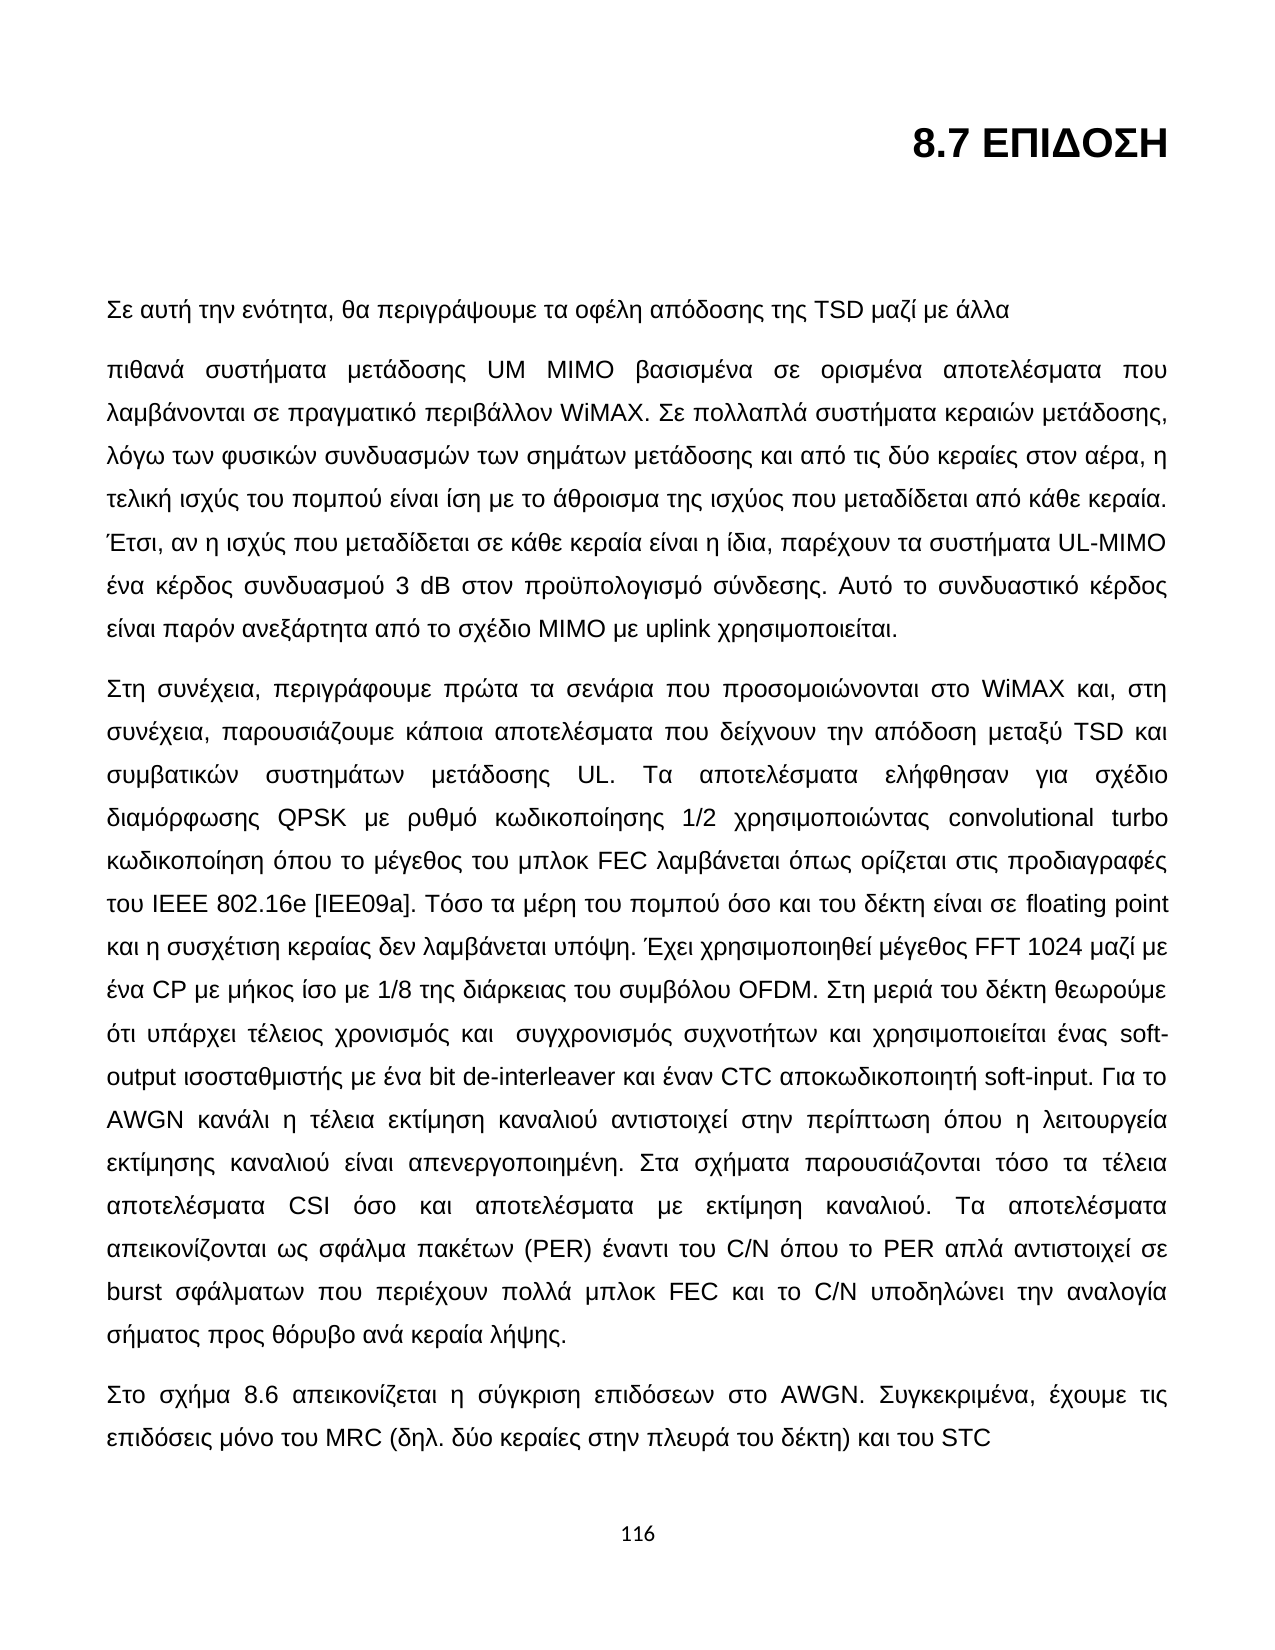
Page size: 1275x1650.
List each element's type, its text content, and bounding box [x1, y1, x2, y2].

text πιθανά συστήματα μετάδοσης UM MIMO βασισμένα σε ορισμένα αποτελέσματα που λαμβάνονται σε πραγματικό περιβάλλον WiMAX. Σε πολλαπλά συστήματα κεραιών μετάδοσης, λόγω των φυσικών συνδυασμών των σημάτων μετάδοσης και από τις δύο κεραίες στον αέρα, η τελική ισχύς του πομπού είναι ίση με το άθροισμα της ισχύος που μεταδίδεται από κάθε κεραία. Έτσι, αν η ισχύς που μεταδίδεται σε κάθε κεραία είναι η ίδια, παρέχουν τα συστήματα UL-MIMO ένα κέρδος συνδυασμού 3 dB στον προϋπολογισμό σύνδεσης. Αυτό το συνδυαστικό κέρδος είναι παρόν ανεξάρτητα από το σχέδιο MIMO με uplink χρησιμοποιείται. [106, 355, 1169, 642]
text Σε αυτή την ενότητα, θα περιγράψουμε τα οφέλη απόδοσης της TSD μαζί με άλλα [106, 295, 1169, 324]
text Στο σχήμα 8.6 απεικονίζεται η σύγκριση επιδόσεων στο AWGN. Συγκεκριμένα, έχουμε τις επιδόσεις μόνο του MRC (δηλ. δύο κεραίες στην πλευρά του δέκτη) και του STC [106, 1380, 1169, 1452]
text 8.7 ΕΠΙΔΟΣΗ [106, 118, 1169, 166]
text Στη συνέχεια, περιγράφουμε πρώτα τα σενάρια που προσομοιώνονται στο WiMAX και, στη συνέχεια, παρουσιάζουμε κάποια αποτελέσματα που δείχνουν την απόδοση μεταξύ TSD και συμβατικών συστημάτων μετάδοσης UL. Τα αποτελέσματα ελήφθησαν για σχέδιο διαμόρφωσης QPSK με ρυθμό κωδικοποίησης 1/2 χρησιμοποιώντας convolutional turbo κωδικοποίηση όπου το μέγεθος του μπλοκ FEC λαμβάνεται όπως ορίζεται στις προδιαγραφές του IEEE 802.16e [IEE09a]. Τόσο τα μέρη του πομπού όσο και του δέκτη είναι σε floating point και η συσχέτιση κεραίας δεν λαμβάνεται υπόψη. Έχει χρησιμοποιηθεί μέγεθος FFT 1024 μαζί με ένα CP με μήκος ίσο με 1/8 της διάρκειας του συμβόλου OFDM. Στη μεριά του δέκτη θεωρούμε ότι υπάρχει τέλειος χρονισμός και συγχρονισμός συχνοτήτων και χρησιμοποιείται ένας soft-output ισοσταθμιστής με ένα bit de-interleaver και έναν CTC αποκωδικοποιητή soft-input. Για το AWGN κανάλι η τέλεια εκτίμηση καναλιού αντιστοιχεί στην περίπτωση όπου η λειτουργεία εκτίμησης καναλιού είναι απενεργοποιημένη. Στα σχήματα παρουσιάζονται τόσο τα τέλεια αποτελέσματα CSI όσο και αποτελέσματα με εκτίμηση καναλιού. Τα αποτελέσματα απεικονίζονται ως σφάλμα πακέτων (PER) έναντι του C/N όπου το PER απλά αντιστοιχεί σε burst σφάλματων που περιέχουν πολλά μπλοκ FEC και το C/N υποδηλώνει την αναλογία σήματος προς θόρυβο ανά κεραία λήψης. [106, 673, 1169, 1349]
